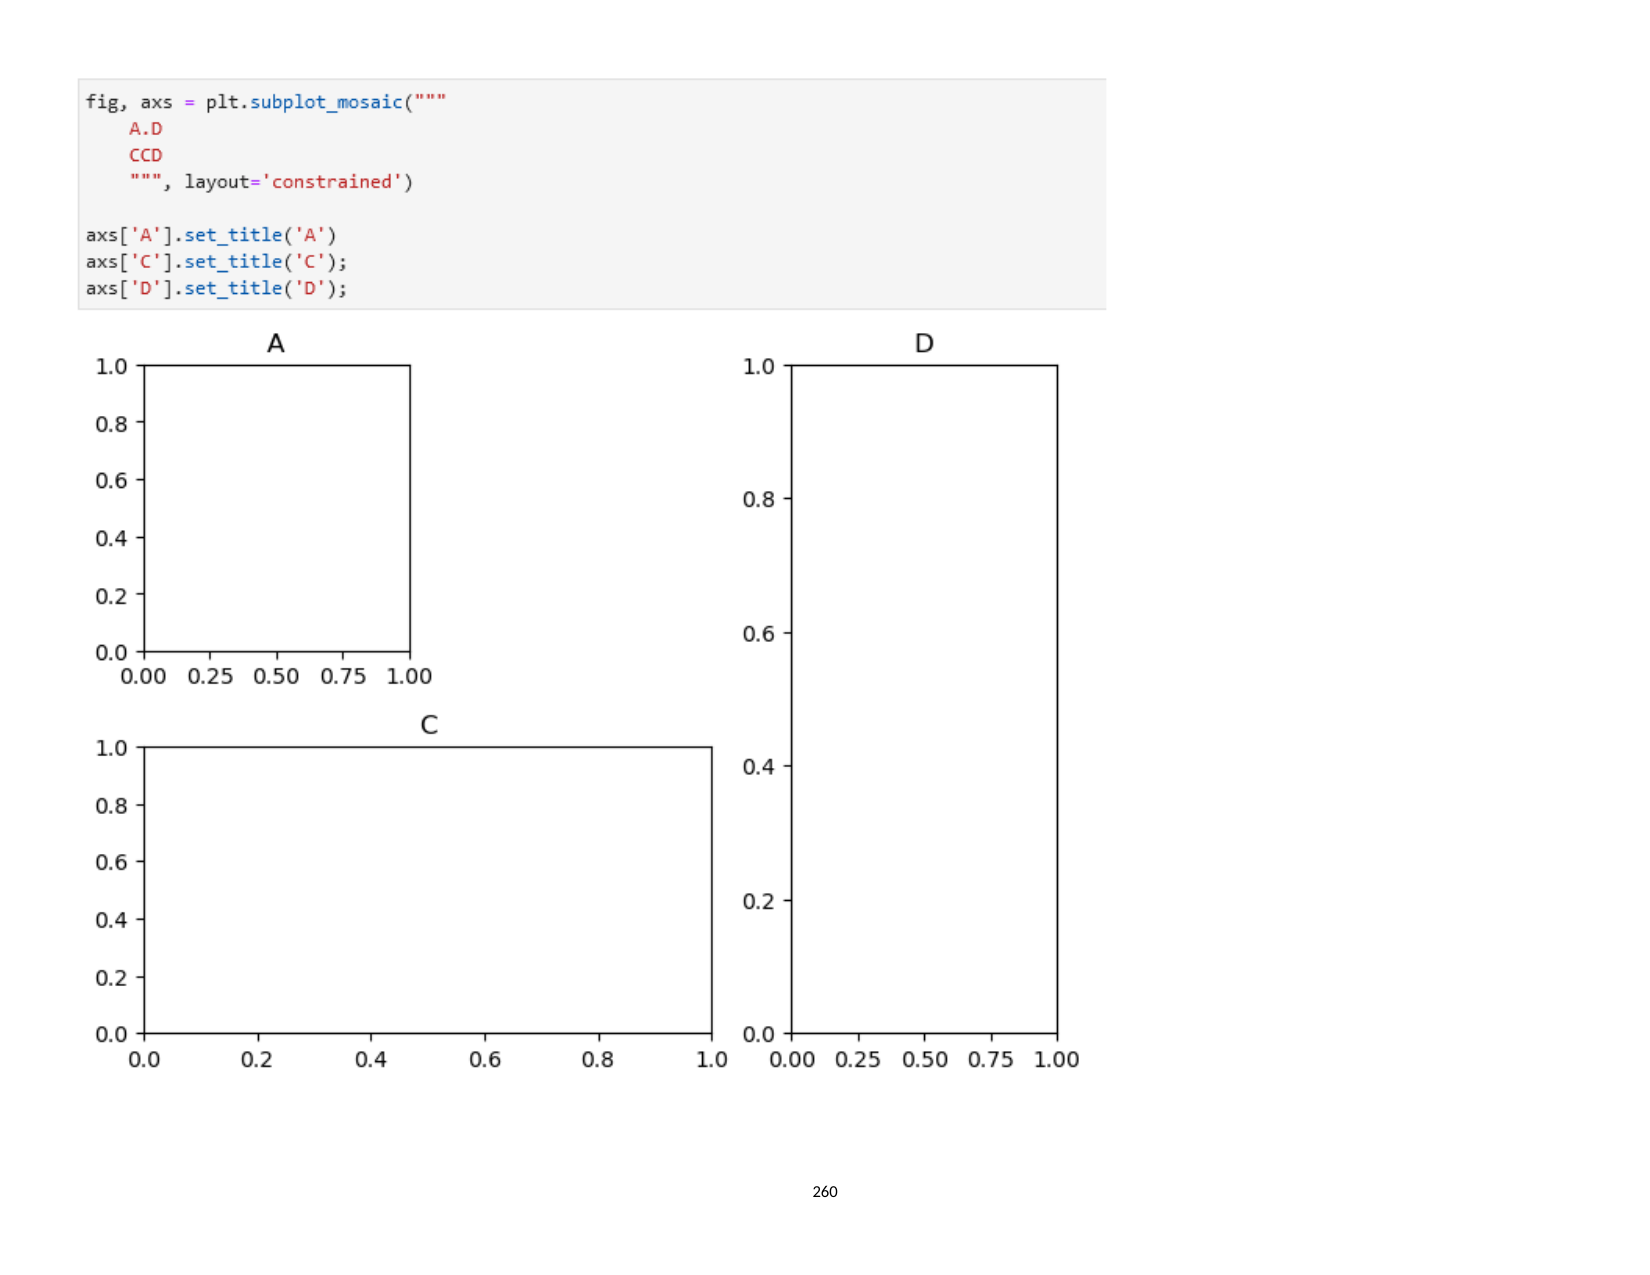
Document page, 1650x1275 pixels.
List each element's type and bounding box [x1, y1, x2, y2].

picture [75, 75, 1107, 1083]
